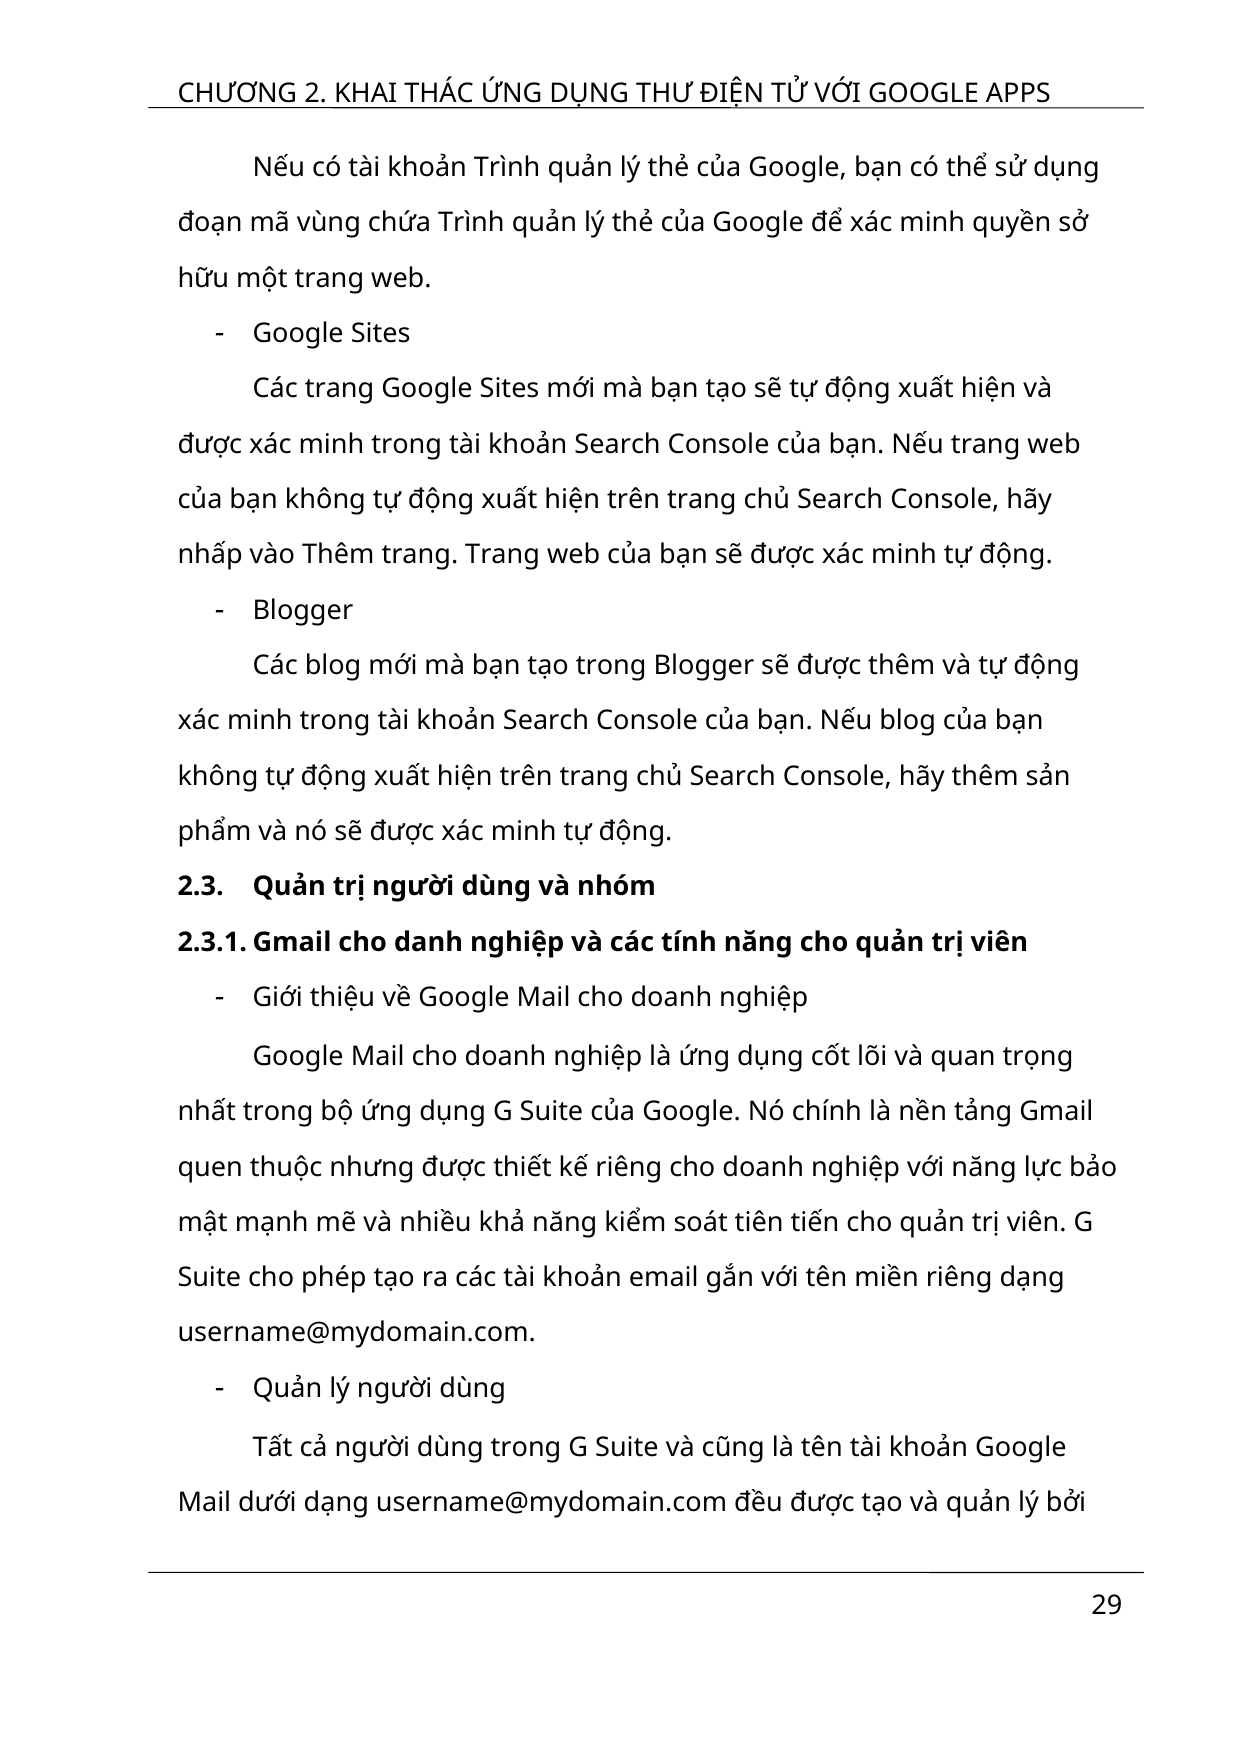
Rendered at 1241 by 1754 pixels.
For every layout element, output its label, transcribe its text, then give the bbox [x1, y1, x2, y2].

text Các trang Google Sites mới mà bạn tạo sẽ tự động xuất hiện và được xác minh trong tài khoản Search Console của bạn. Nếu trang web của bạn không tự động xuất hiện trên trang chủ Search Console, hãy nhấp vào Thêm trang. Trang web của bạn sẽ được xác minh tự động. [177, 369, 1122, 572]
list Giới thiệu về Google Mail cho doanh nghiệp [215, 977, 1122, 1014]
subtitle Quản trị người dùng và nhóm [177, 867, 1122, 903]
text Nếu có tài khoản Trình quản lý thẻ của Google, bạn có thể sử dụng đoạn mã vùng chứa Trình quản lý thẻ của Google để xác minh quyền sở hữu một trang web. [177, 148, 1122, 295]
list Blogger [215, 590, 1122, 627]
text Google Mail cho doanh nghiệp là ứng dụng cốt lõi và quan trọng nhất trong bộ ứng dụng G Suite của Google. Nó chính là nền tảng Gmail quen thuộc nhưng được thiết kế riêng cho doanh nghiệp với năng lực bảo mật mạnh mẽ và nhiều khả năng kiểm soát tiên tiến cho quản trị viên. G Suite cho phép tạo ra các tài khoản email gắn với tên miền riêng dạng username@mydomain.com. [177, 1036, 1122, 1350]
subtitle Gmail cho danh nghiệp và các tính năng cho quản trị viên [177, 922, 1122, 959]
text Các blog mới mà bạn tạo trong Blogger sẽ được thêm và tự động xác minh trong tài khoản Search Console của bạn. Nếu blog của bạn không tự động xuất hiện trên trang chủ Search Console, hãy thêm sản phẩm và nó sẽ được xác minh tự động. [177, 645, 1122, 848]
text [177, 1427, 1122, 1519]
list Quản lý người dùng [215, 1368, 1122, 1405]
list Google Sites [215, 313, 1122, 350]
